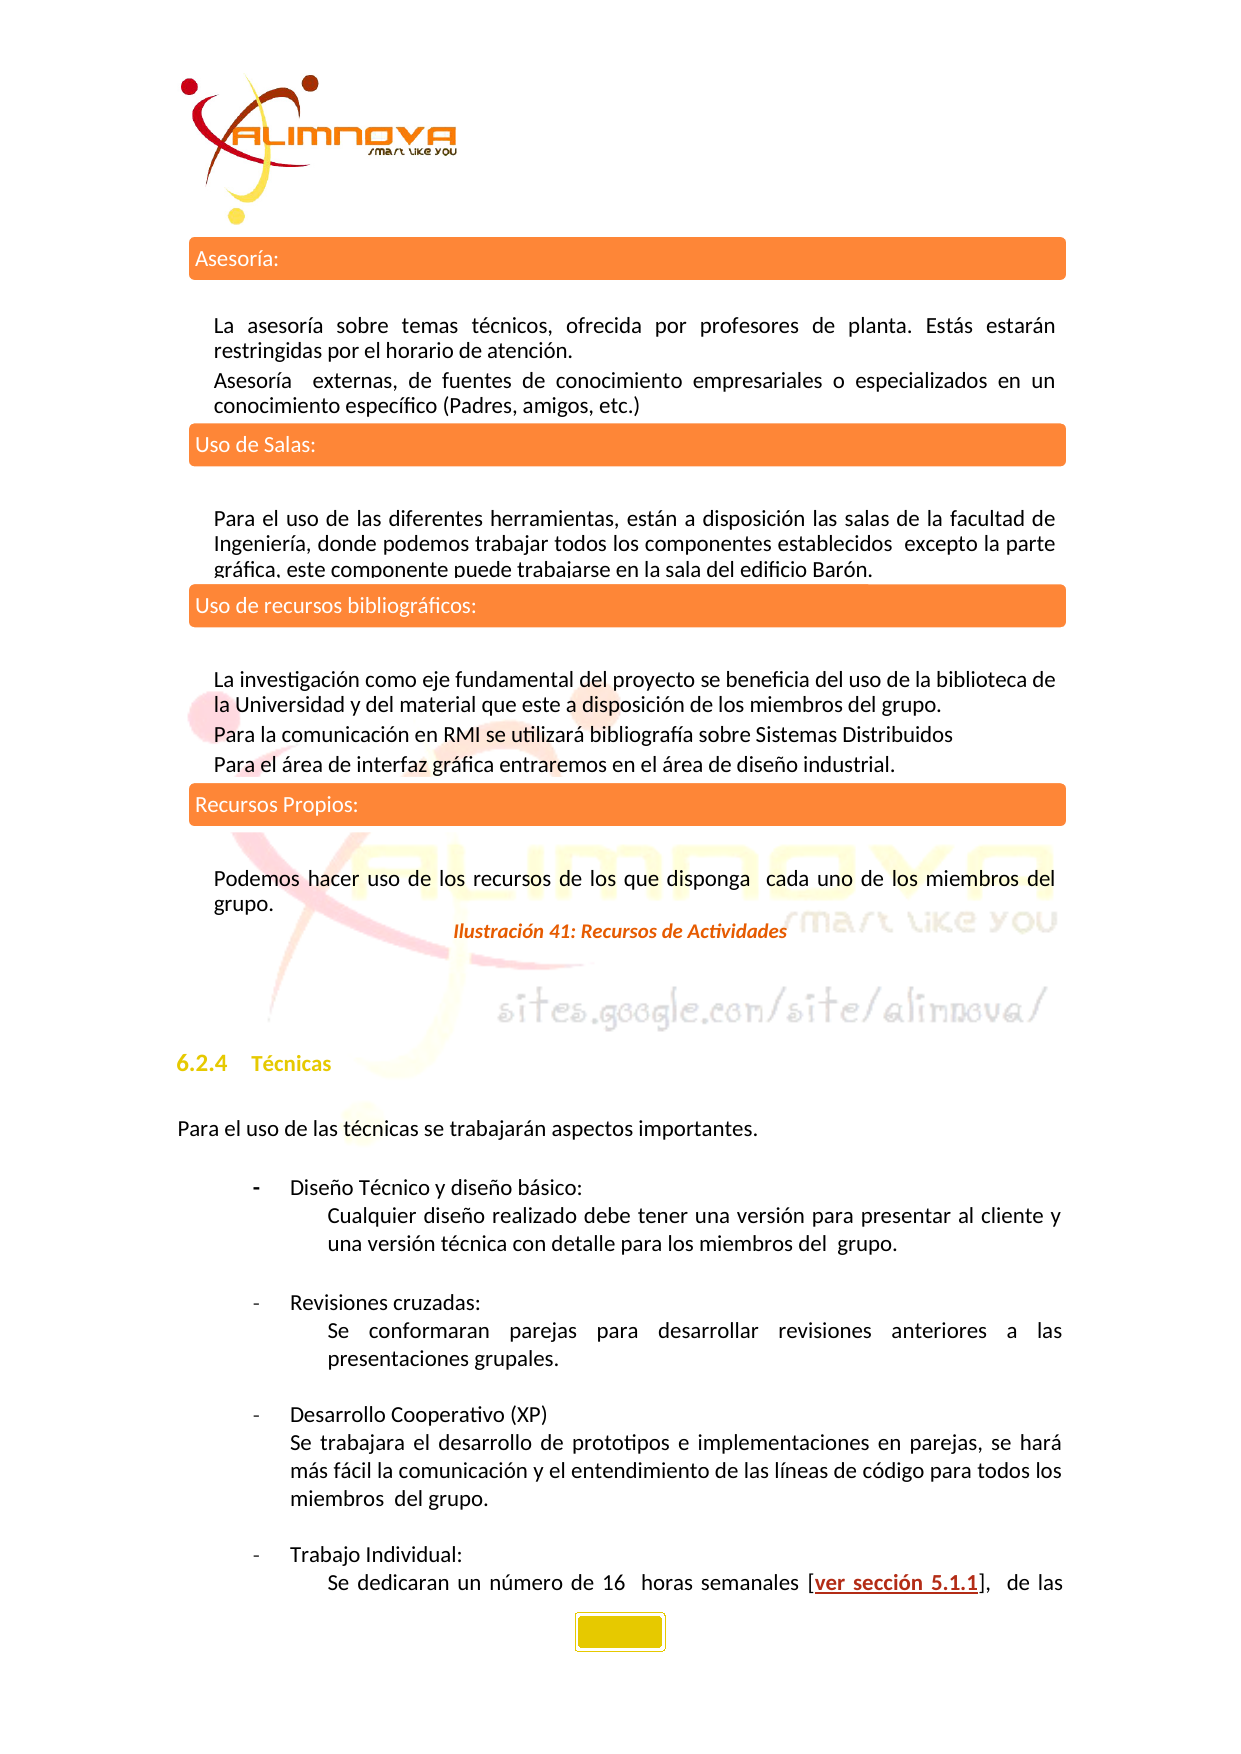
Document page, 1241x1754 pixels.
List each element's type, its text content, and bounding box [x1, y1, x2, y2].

list Revisiones cruzadas: [252, 1288, 1063, 1316]
text Se conformaran parejas para desarrollar revisiones anteriores a las presentaciones grupales. [327, 1316, 1063, 1372]
subtitle Técnicas [176, 1047, 1063, 1077]
list Desarrollo Cooperativo (XP) [252, 1400, 1063, 1428]
text Cualquier diseño realizado debe tener una versión para presentar al cliente y una versión técnica con detalle para los miembros del grupo. [327, 1202, 1063, 1258]
list Trabajo Individual: [252, 1540, 1063, 1568]
text Se trabajara el desarrollo de prototipos e implementaciones en parejas, se hará más fácil la comunicación y el entendimiento de las líneas de código para todos los miembros del grupo. [290, 1428, 1063, 1512]
list Diseño Técnico y diseño básico: [252, 1173, 1063, 1202]
text Para el uso de las técnicas se trabajarán aspectos importantes. [177, 1114, 1063, 1142]
picture [177, 73, 458, 226]
